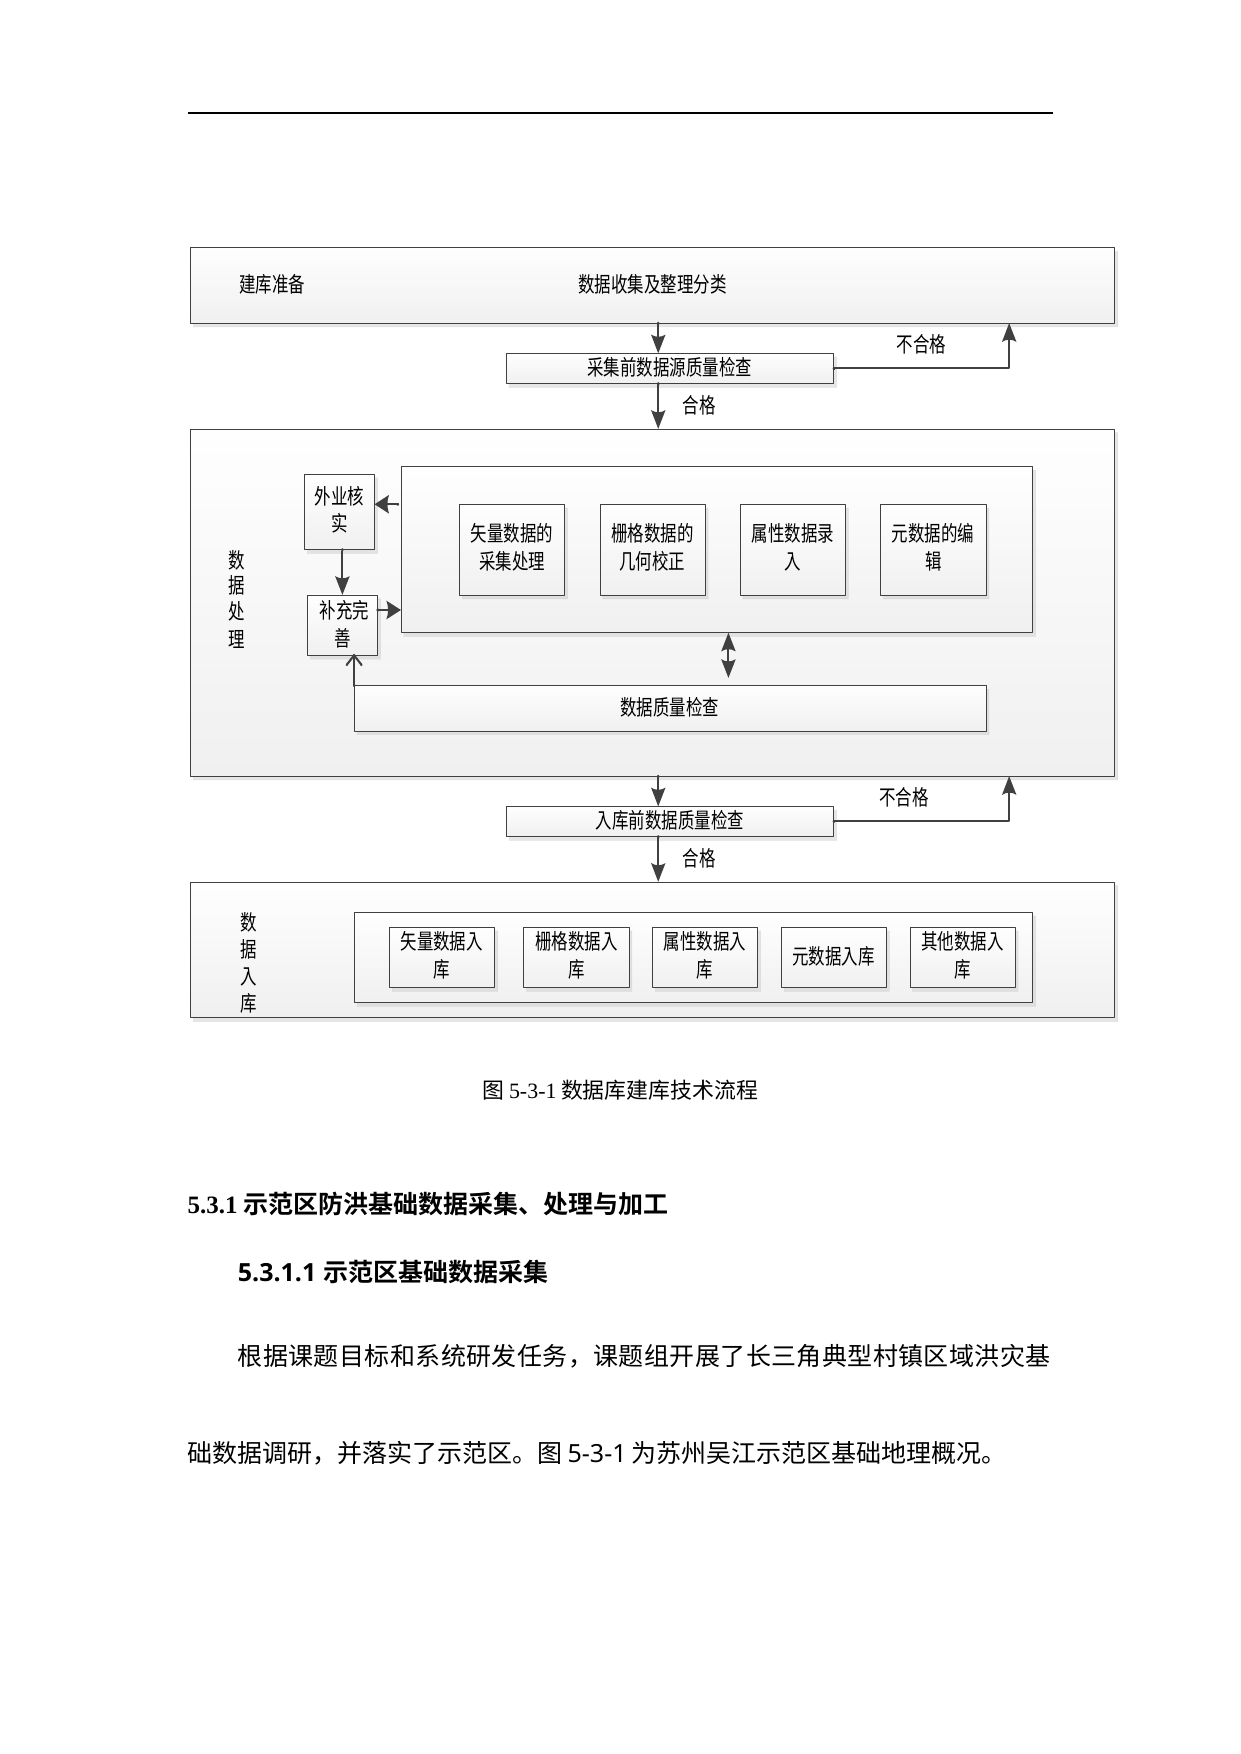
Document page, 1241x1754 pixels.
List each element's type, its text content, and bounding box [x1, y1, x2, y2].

subtitle 5.3.1 示范区防洪基础数据采集、处理与加工 [187, 1184, 1053, 1220]
text 根据课题目标和系统研发任务，课题组开展了长三角典型村镇区域洪灾基础数据调研，并落实了示范区。图5-3-1为苏州吴江示范区基础地理概况。 [187, 1322, 1053, 1484]
text 5.3.1.1 示范区基础数据采集 [187, 1238, 1053, 1303]
text 图5-3-1数据库建库技术流程 [187, 244, 1053, 1105]
